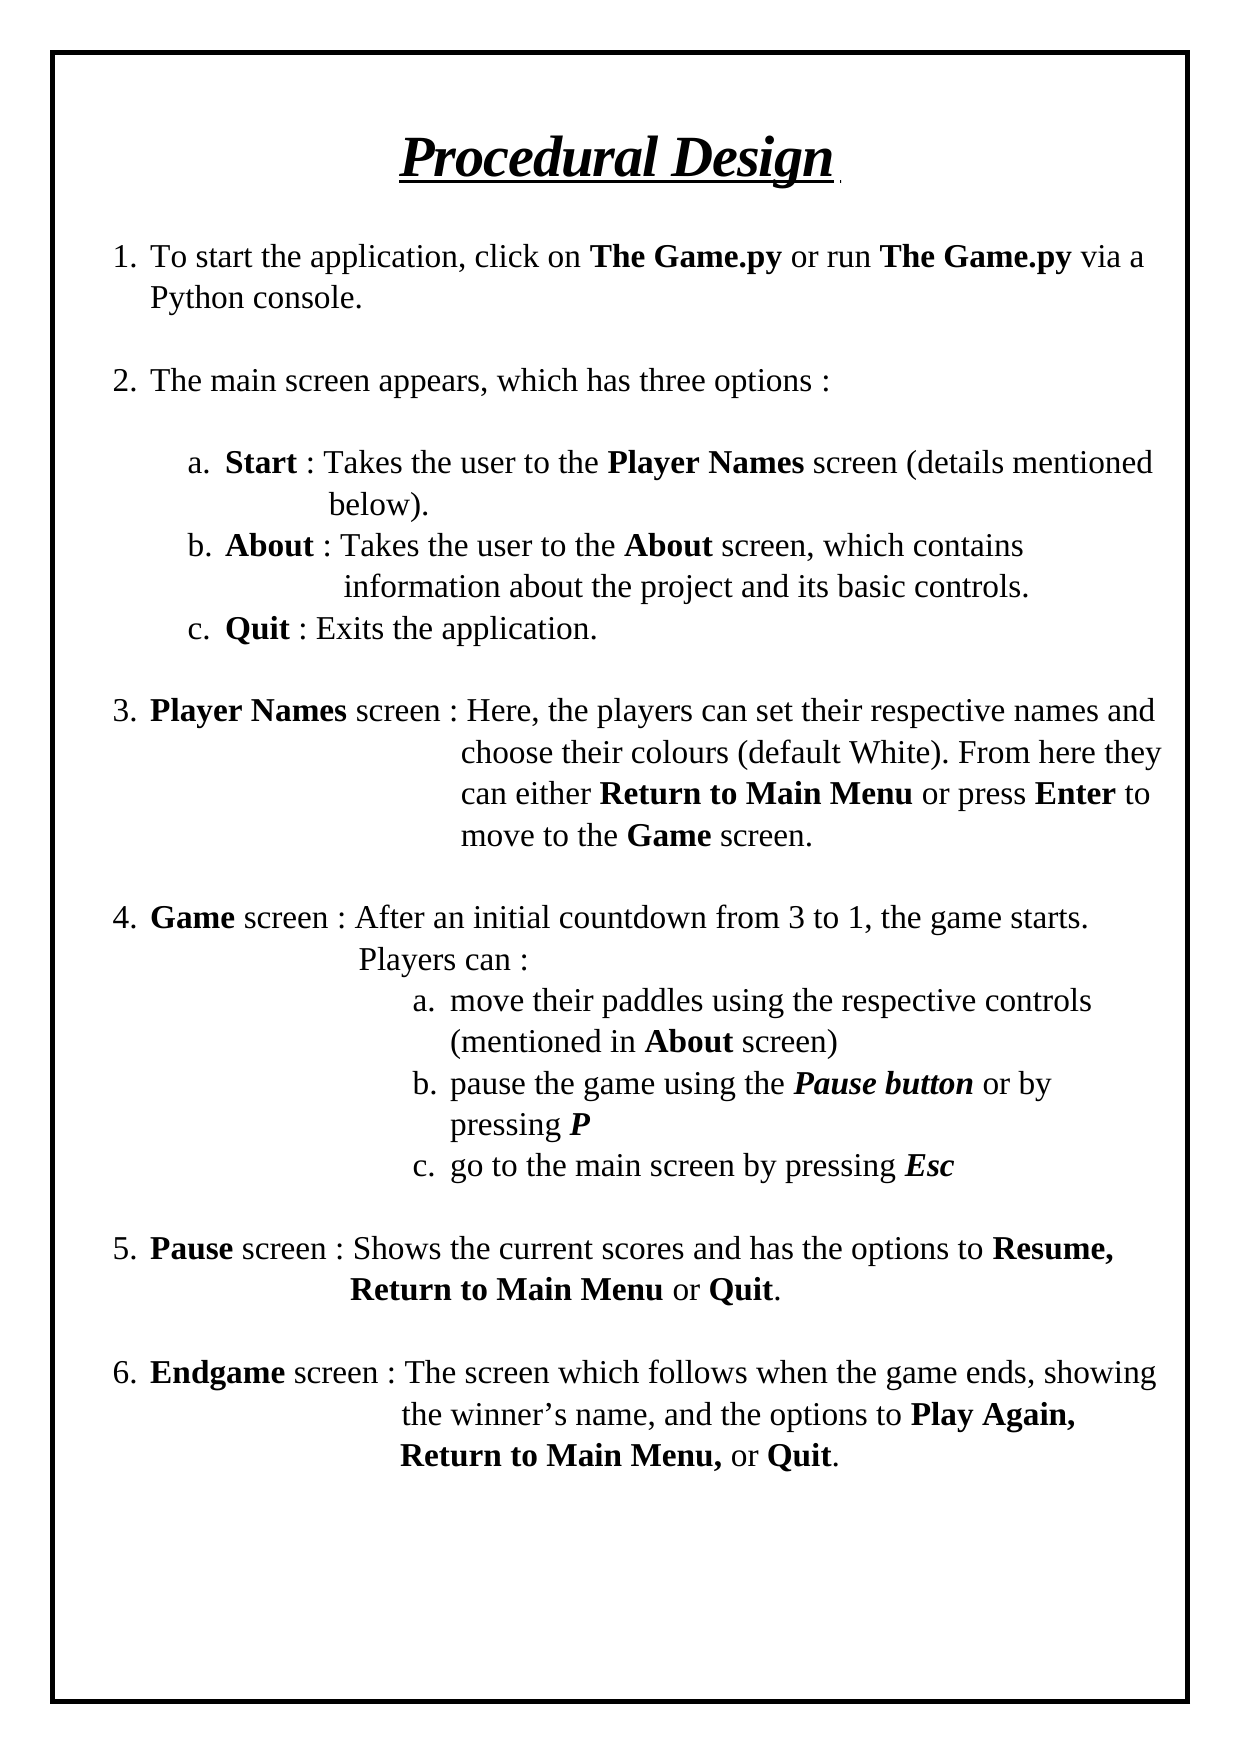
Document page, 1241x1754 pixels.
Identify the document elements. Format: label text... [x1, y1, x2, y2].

list Start : Takes the user to the Player Names screen (details mentioned aaaaaaabelow). [187, 443, 1165, 522]
list Players can : [75, 939, 1165, 977]
title Procedural Design [75, 122, 1165, 189]
list The main screen appears, which has three options : [112, 360, 1165, 398]
list Player Names screen : Here, the players can set their respective names and aaaaaaaaaaaaaaaaaaaaachoose their colours (default White). From here they aaaaaaaaaaaaaaaaaaaaacan either Return to Main Menu or press Enter to aaaaaaaaaaaaaaaaaaaaamove to the Game screen. [112, 691, 1165, 853]
list Endgame screen : The screen which follows when the game ends, showing aaaaaaaaaaaaaaaaathe winner’s name, and the options to Play Again, aaaaaaaaaaaaaaaReturn to Main Menu, or Quit. [112, 1352, 1165, 1473]
list Quit : Exits the application. [187, 608, 1165, 646]
list To start the application, click on The Game.py or run The Game.py via a Python console. [112, 236, 1165, 316]
list Game screen : After an initial countdown from 3 to 1, the game starts. [112, 897, 1165, 936]
list go to the main screen by pressing Esc [412, 1146, 1165, 1184]
list Pause screen : Shows the current scores and has the options to Resume, aaaaaaaaaaaaReturn to Main Menu or Quit. [112, 1228, 1165, 1308]
list About : Takes the user to the About screen, which contains aaaaaaaainformation about the project and its basic controls. [187, 525, 1165, 605]
list move their paddles using the respective controls (mentioned in About screen) [412, 980, 1165, 1060]
list pause the game using the Pause button or by pressing P [412, 1063, 1165, 1143]
